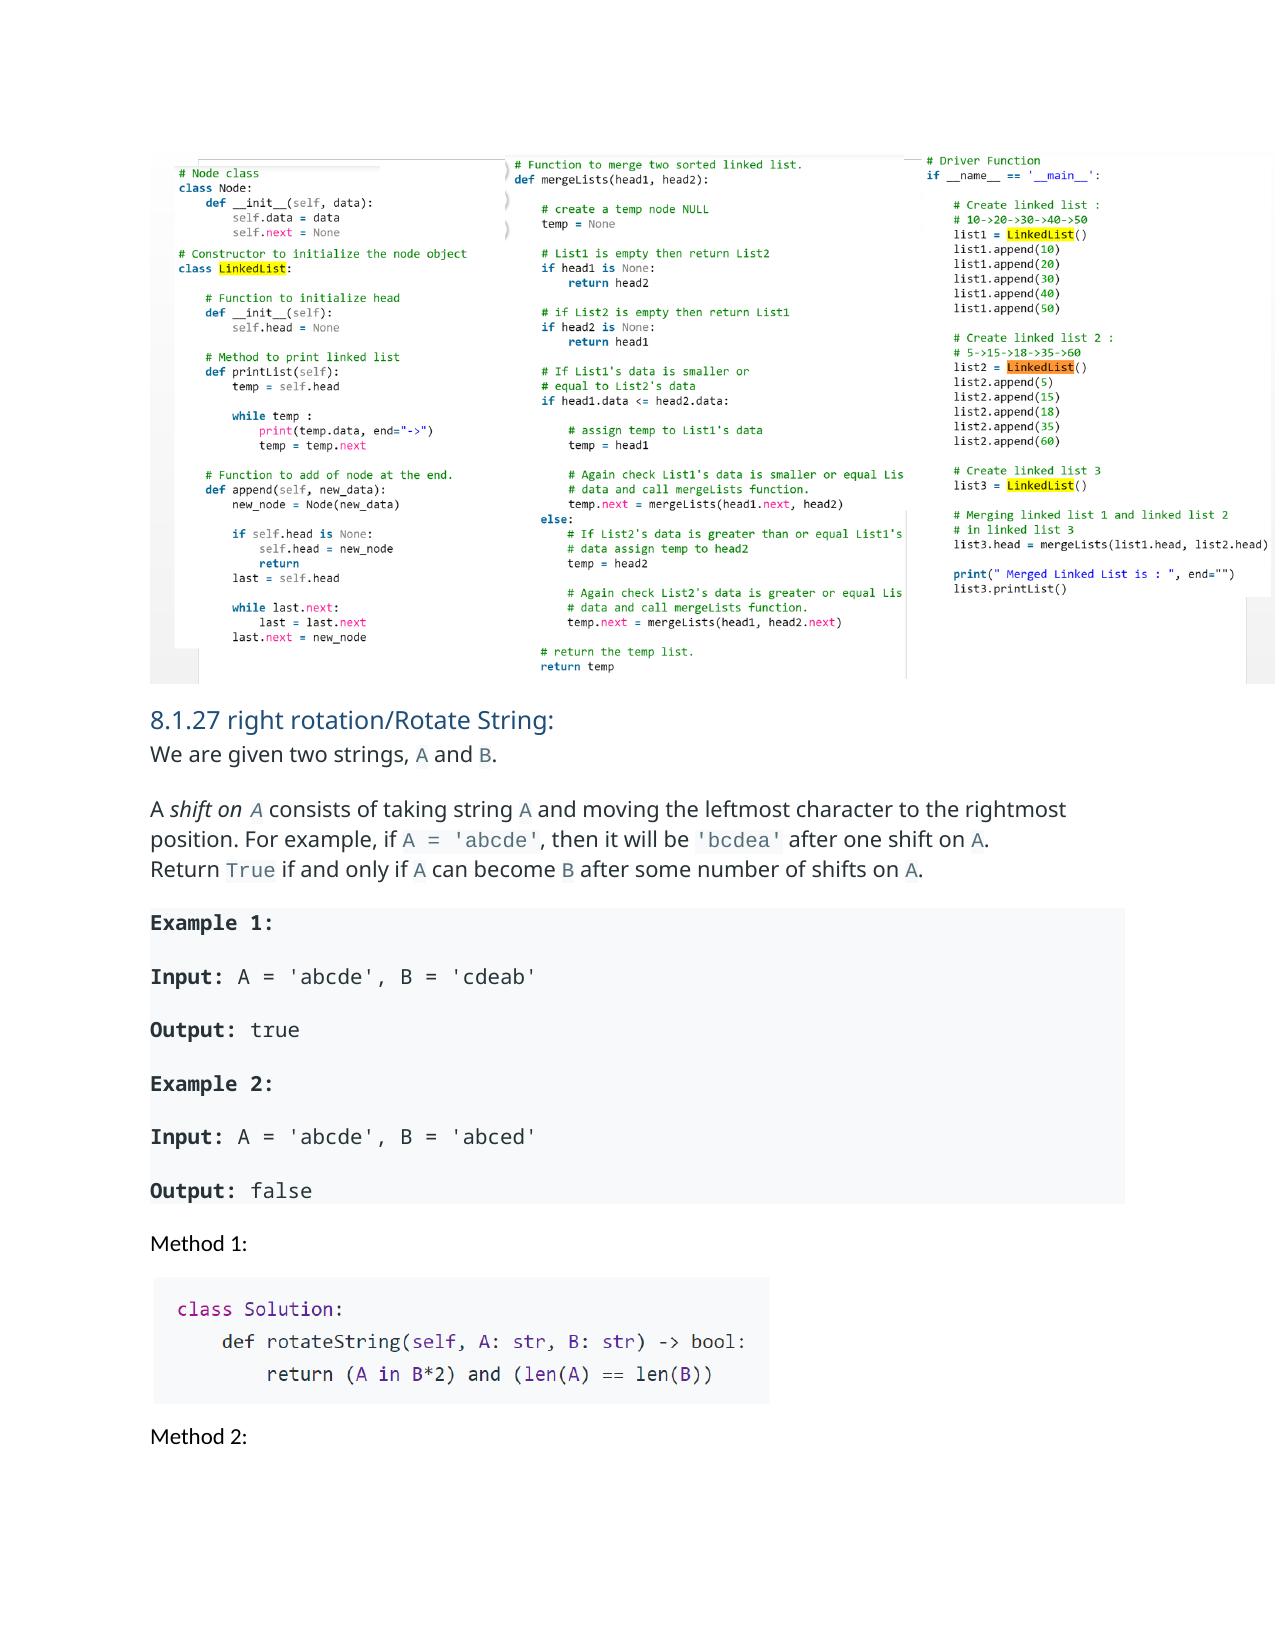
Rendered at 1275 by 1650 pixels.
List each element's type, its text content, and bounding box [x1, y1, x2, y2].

text A shift on A consists of taking string A and moving the leftmost character to the rightmost position. For example, if A = 'abcde', then it will be 'bcdea' after one shift on A. Return True if and only if A can become B after some number of shifts on A. [150, 794, 1125, 883]
text Example 1: [150, 908, 1125, 937]
text Method 2: [150, 1422, 1125, 1450]
text Output: false [150, 1176, 1125, 1204]
text Input: A = 'abcde', B = 'abced' [150, 1122, 1125, 1151]
text Output: true [150, 1015, 1125, 1044]
subtitle 8.1.27 right rotation/Rotate String: [150, 703, 1125, 737]
text Input: A = 'abcde', B = 'cdeab' [150, 962, 1125, 990]
picture [150, 150, 1275, 684]
picture [150, 1276, 770, 1404]
text We are given two strings, A and B. [150, 739, 1125, 769]
text Example 2: [150, 1069, 1125, 1097]
text Method 1: [150, 1229, 1125, 1257]
